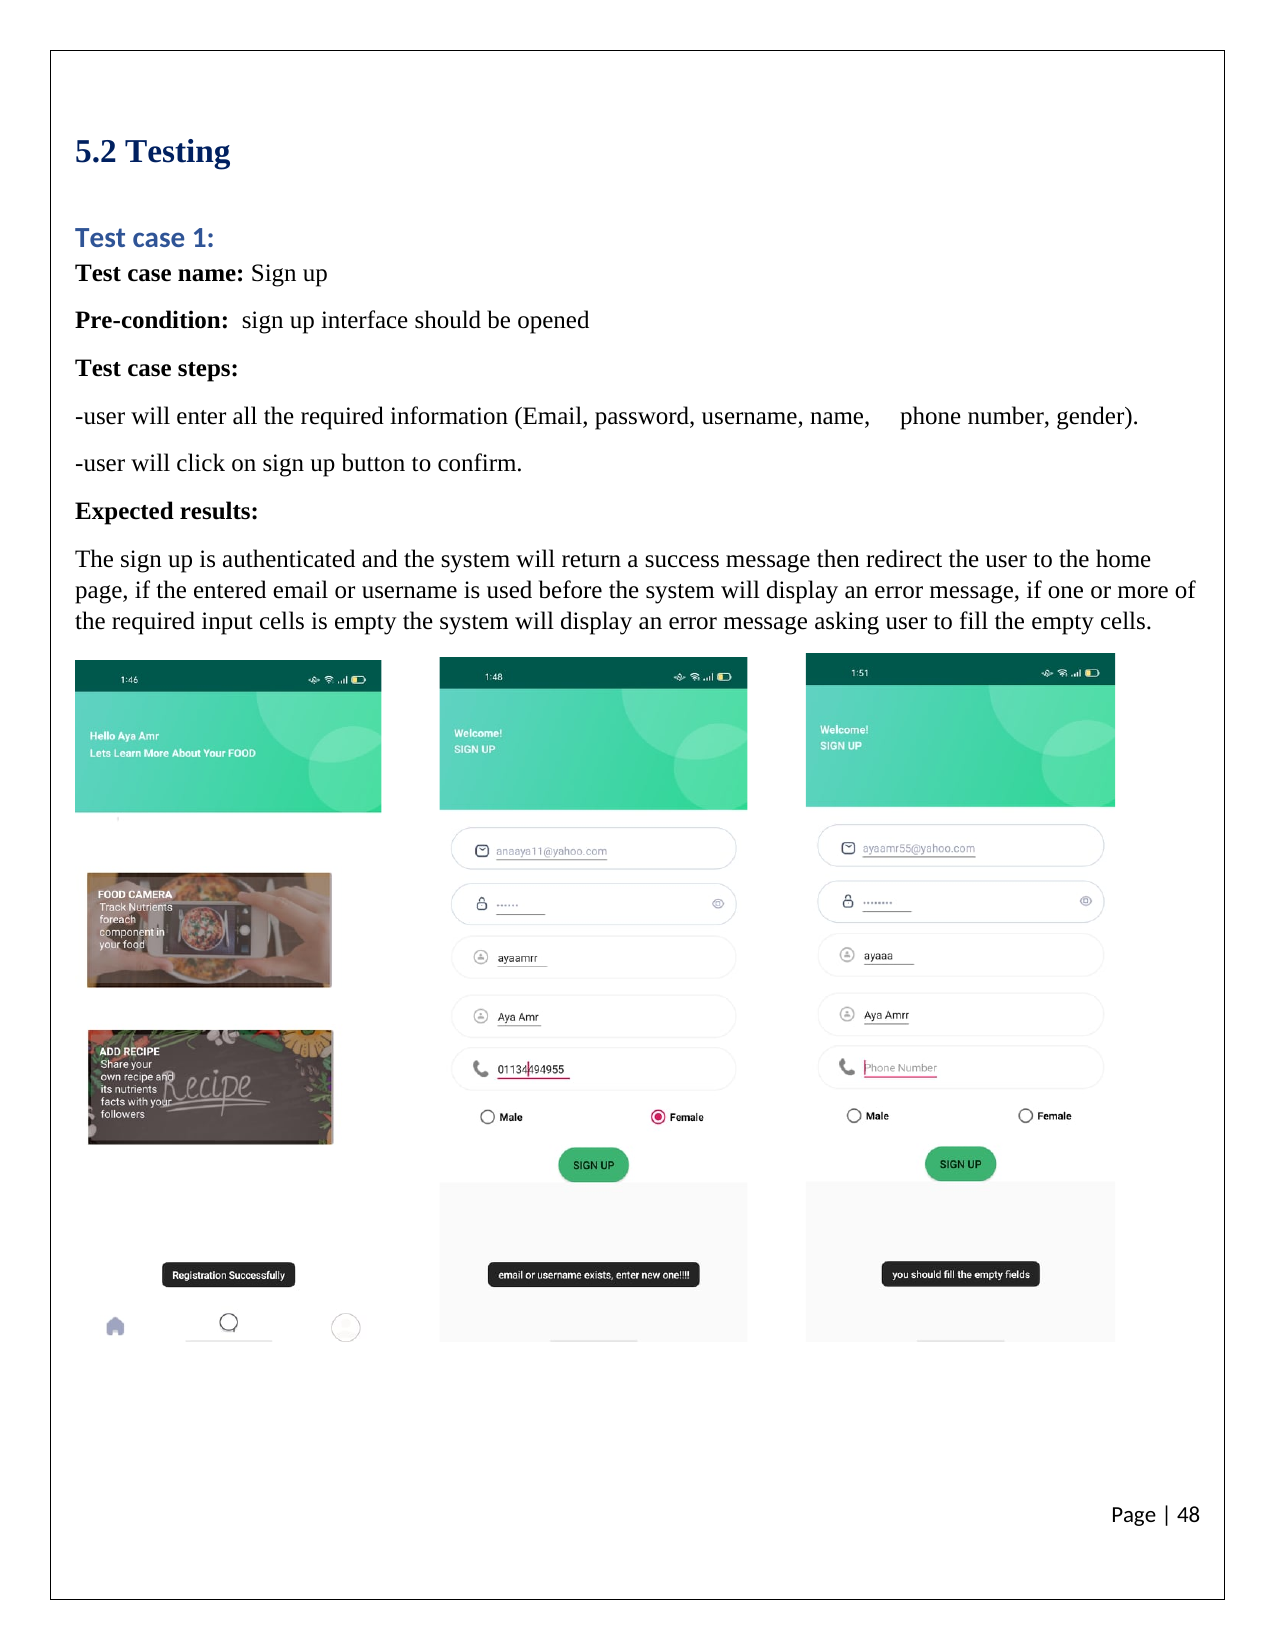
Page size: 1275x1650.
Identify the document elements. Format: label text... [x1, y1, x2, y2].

picture [439, 657, 748, 1342]
text Expected results: [75, 496, 1200, 525]
text The sign up is authenticated and the system will return a success message then redirect the user to the home page, if the entered email or username is used before the system will display an error message, if one or more of the required input cells is empty the system will display an error message asking user to fill the empty cells. [75, 544, 1200, 635]
text Pre-condition: sign up interface should be opened [75, 305, 1200, 334]
text Test case name: Sign up [75, 258, 1200, 286]
text -user will enter all the required information (Email, password, username, name, phone number, gender). [75, 401, 1200, 429]
subtitle Test case 1: [75, 219, 1200, 255]
picture [75, 660, 382, 1342]
subtitle 5.2 Testing [75, 131, 1200, 169]
text Test case steps: [75, 353, 1200, 382]
text -user will click on sign up button to confirm. [75, 448, 1200, 477]
picture [805, 653, 1116, 1342]
